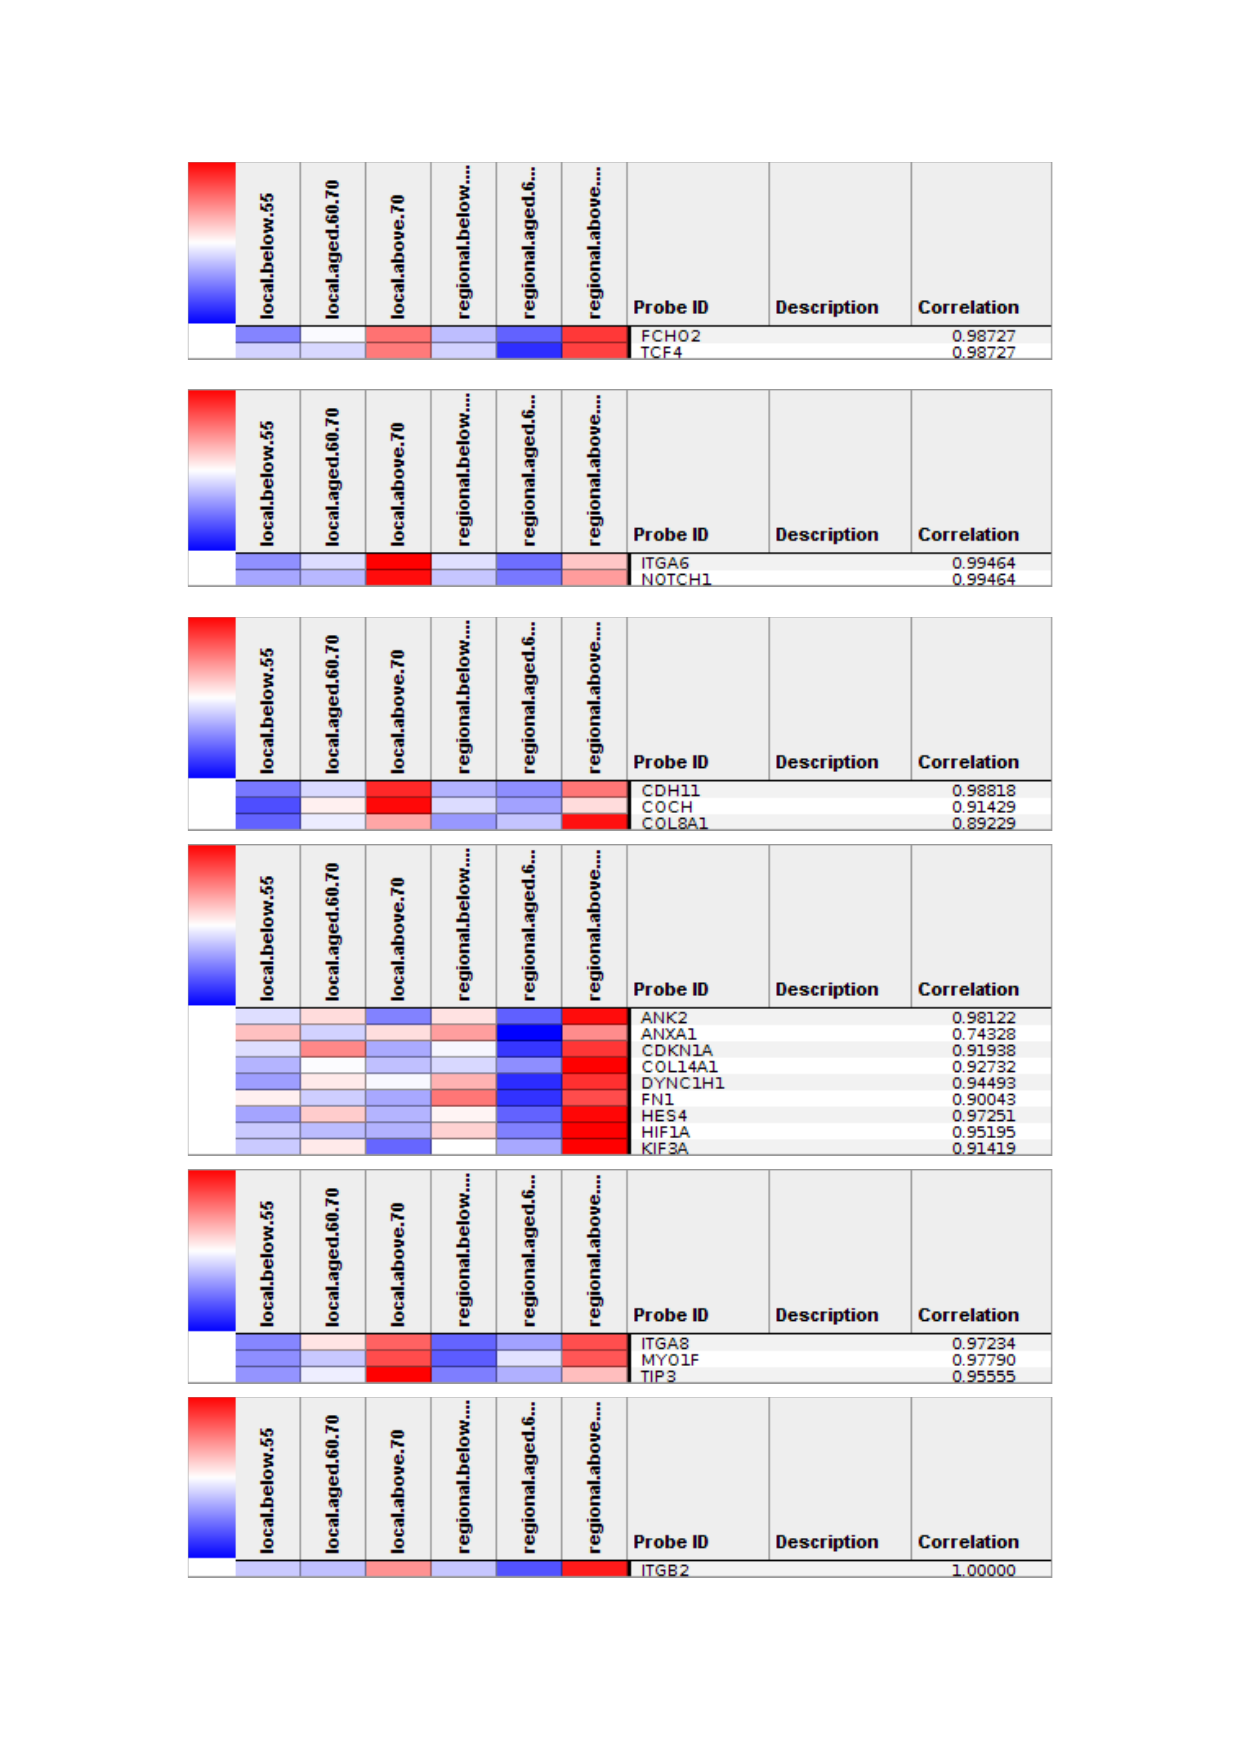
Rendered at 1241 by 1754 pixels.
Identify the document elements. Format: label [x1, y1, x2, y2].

picture [187, 162, 1053, 360]
picture [187, 1397, 1053, 1578]
picture [187, 1169, 1053, 1384]
picture [187, 389, 1053, 587]
picture [187, 617, 1053, 831]
picture [187, 844, 1053, 1156]
